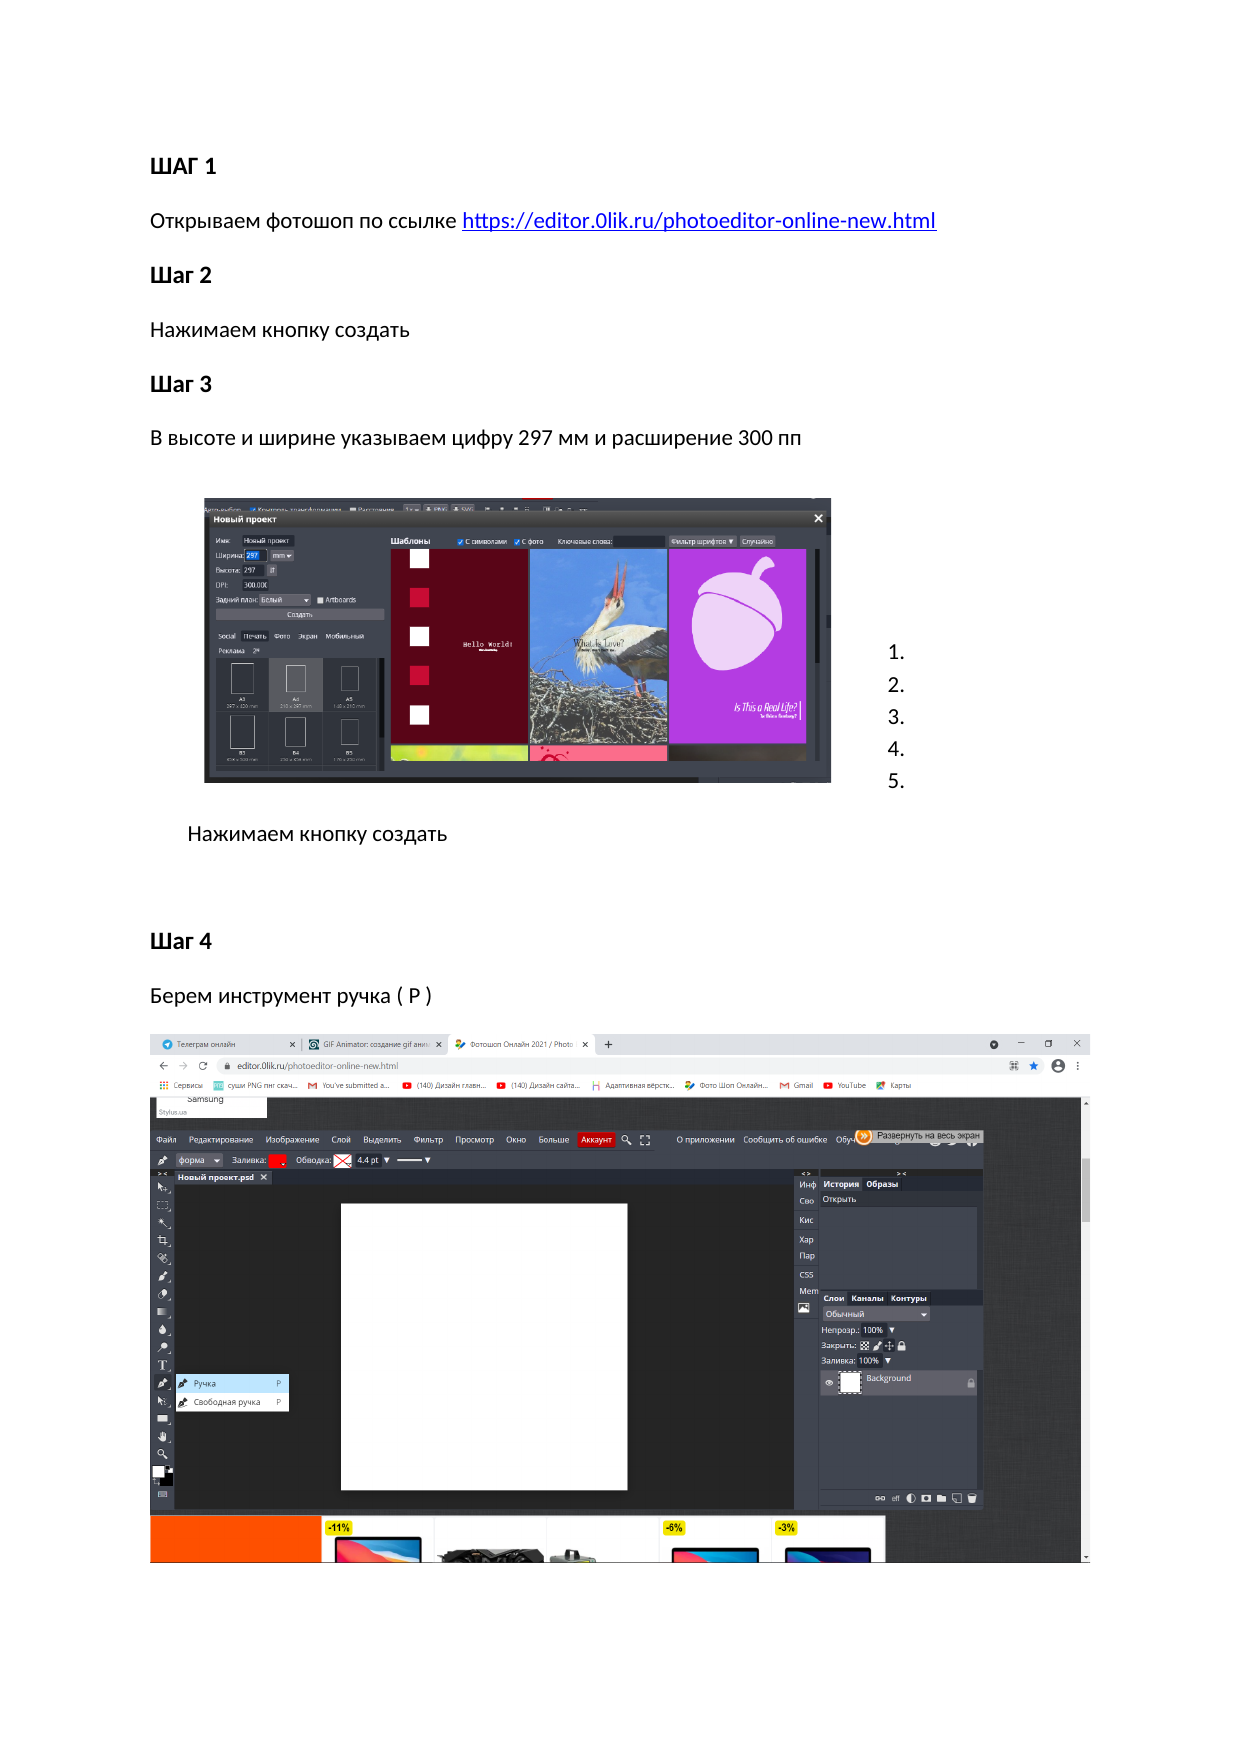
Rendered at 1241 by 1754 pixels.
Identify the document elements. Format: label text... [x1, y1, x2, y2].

text ШАГ 1 [150, 150, 1090, 181]
text Нажимаем кнопку создать [150, 315, 1090, 343]
text Нажимаем кнопку создать [187, 819, 1090, 847]
text Открываем фотошоп по ссылке https://editor.0lik.ru/photoeditor-online-new.html [150, 206, 1090, 234]
text Шаг 2 [150, 259, 1090, 289]
picture [203, 498, 835, 785]
picture [150, 1034, 1091, 1563]
text В высоте и ширине указываем цифру 297 мм и расширение 300 пп [150, 423, 1090, 452]
text Шаг 4 [150, 925, 1090, 956]
text Шаг 3 [150, 368, 1090, 398]
text Берем инструмент ручка ( Р ) [150, 981, 1090, 1009]
